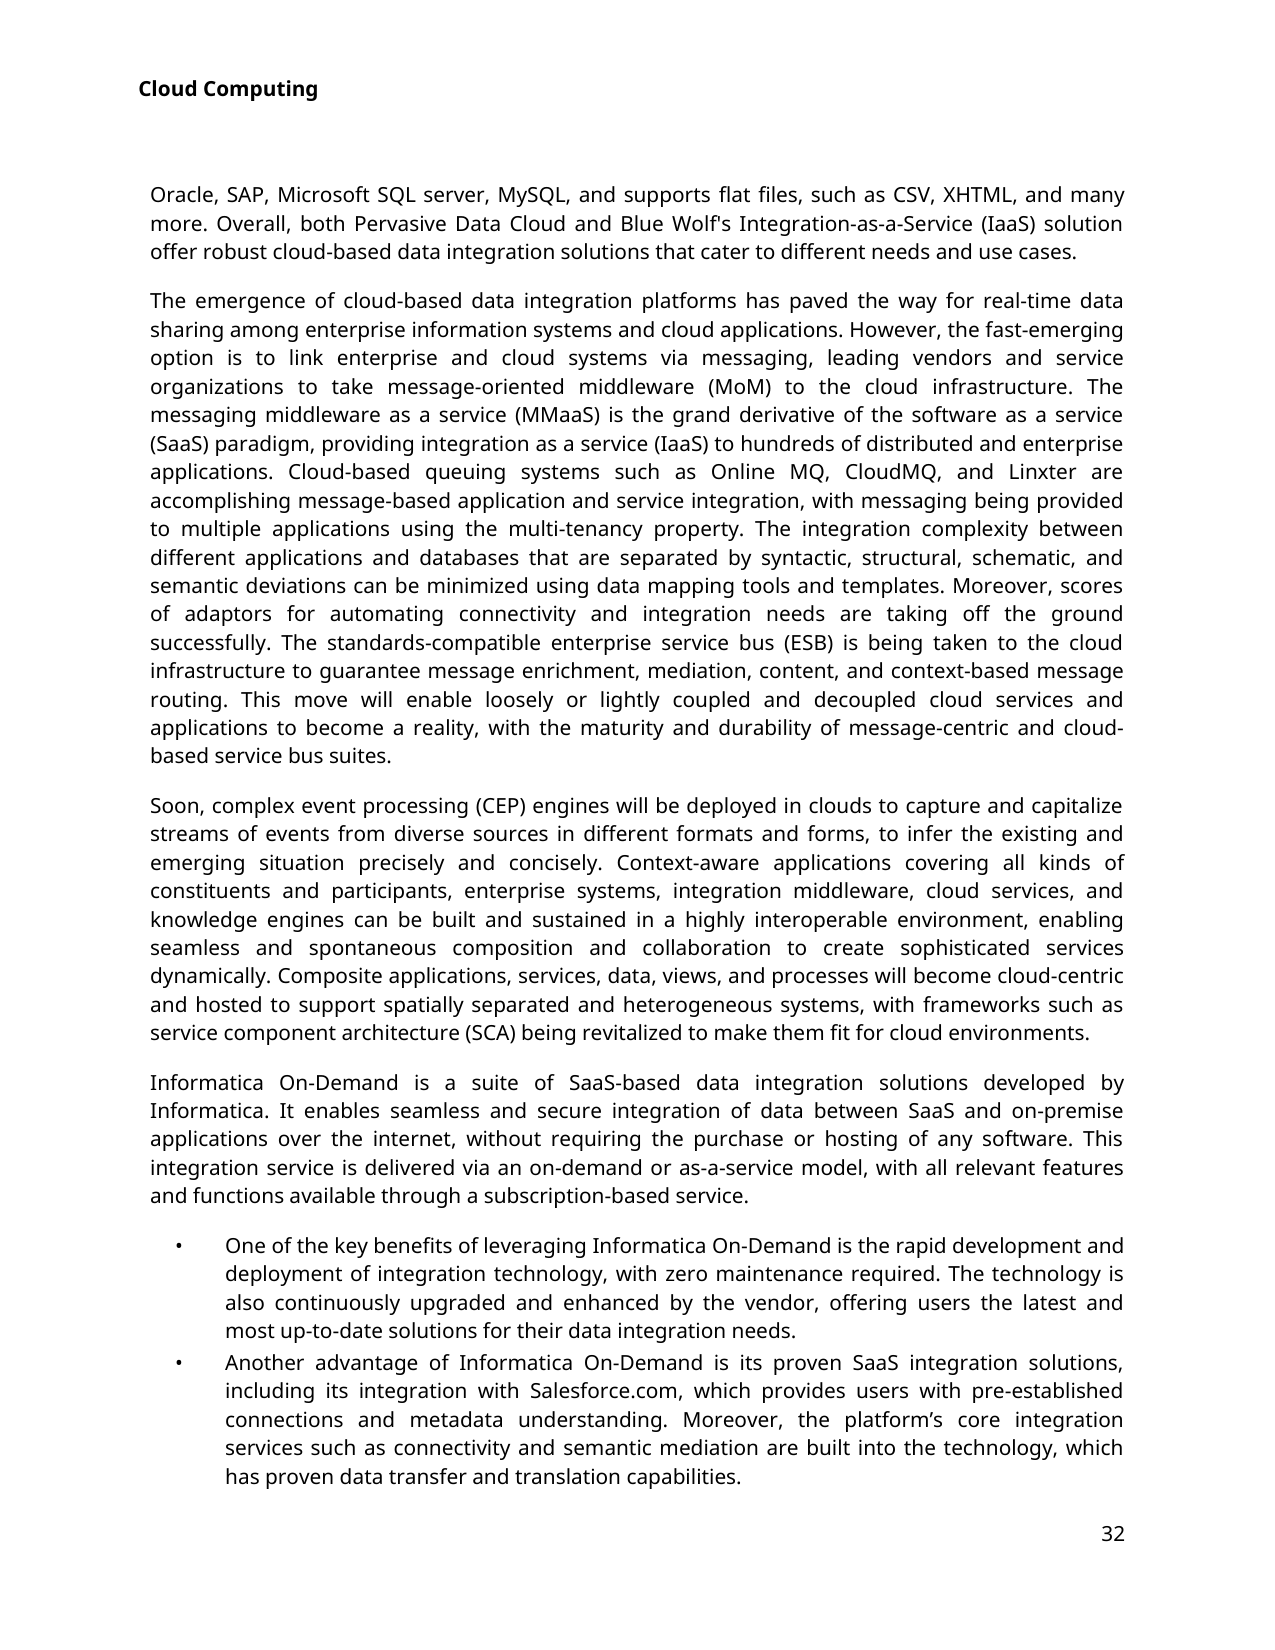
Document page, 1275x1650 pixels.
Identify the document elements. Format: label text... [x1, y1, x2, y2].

list Another advantage of Informatica On-Demand is its proven SaaS integration solutions, including its integration with Salesforce.com, which provides users with pre-established connections and metadata understanding. Moreover, the platform’s core integration services such as connectivity and semantic mediation are built into the technology, which has proven data transfer and translation capabilities. [175, 1348, 1125, 1490]
list One of the key benefits of leveraging Informatica On-Demand is the rapid development and deployment of integration technology, with zero maintenance required. The technology is also continuously upgraded and enhanced by the vendor, offering users the latest and most up-to-date solutions for their data integration needs. [175, 1231, 1125, 1344]
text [150, 181, 1125, 266]
text The emergence of cloud-based data integration platforms has paved the way for real-time data sharing among enterprise information systems and cloud applications. However, the fast-emerging option is to link enterprise and cloud systems via messaging, leading vendors and service organizations to take message-oriented middleware (MoM) to the cloud infrastructure. The messaging middleware as a service (MMaaS) is the grand derivative of the software as a service (SaaS) paradigm, providing integration as a service (IaaS) to hundreds of distributed and enterprise applications. Cloud-based queuing systems such as Online MQ, CloudMQ, and Linxter are accomplishing message-based application and service integration, with messaging being provided to multiple applications using the multi-tenancy property. The integration complexity between different applications and databases that are separated by syntactic, structural, schematic, and semantic deviations can be minimized using data mapping tools and templates. Moreover, scores of adaptors for automating connectivity and integration needs are taking off the ground successfully. The standards-compatible enterprise service bus (ESB) is being taken to the cloud infrastructure to guarantee message enrichment, mediation, content, and context-based message routing. This move will enable loosely or lightly coupled and decoupled cloud services and applications to become a reality, with the maturity and durability of message-centric and cloud-based service bus suites. [150, 287, 1125, 770]
text Soon, complex event processing (CEP) engines will be deployed in clouds to capture and capitalize streams of events from diverse sources in different formats and forms, to infer the existing and emerging situation precisely and concisely. Context-aware applications covering all kinds of constituents and participants, enterprise systems, integration middleware, cloud services, and knowledge engines can be built and sustained in a highly interoperable environment, enabling seamless and spontaneous composition and collaboration to create sophisticated services dynamically. Composite applications, services, data, views, and processes will become cloud-centric and hosted to support spatially separated and heterogeneous systems, with frameworks such as service component architecture (SCA) being revitalized to make them fit for cloud environments. [150, 791, 1125, 1047]
text Informatica On-Demand is a suite of SaaS-based data integration solutions developed by Informatica. It enables seamless and secure integration of data between SaaS and on-premise applications over the internet, without requiring the purchase or hosting of any software. This integration service is delivered via an on-demand or as-a-service model, with all relevant features and functions available through a subscription-based service. [150, 1068, 1125, 1210]
